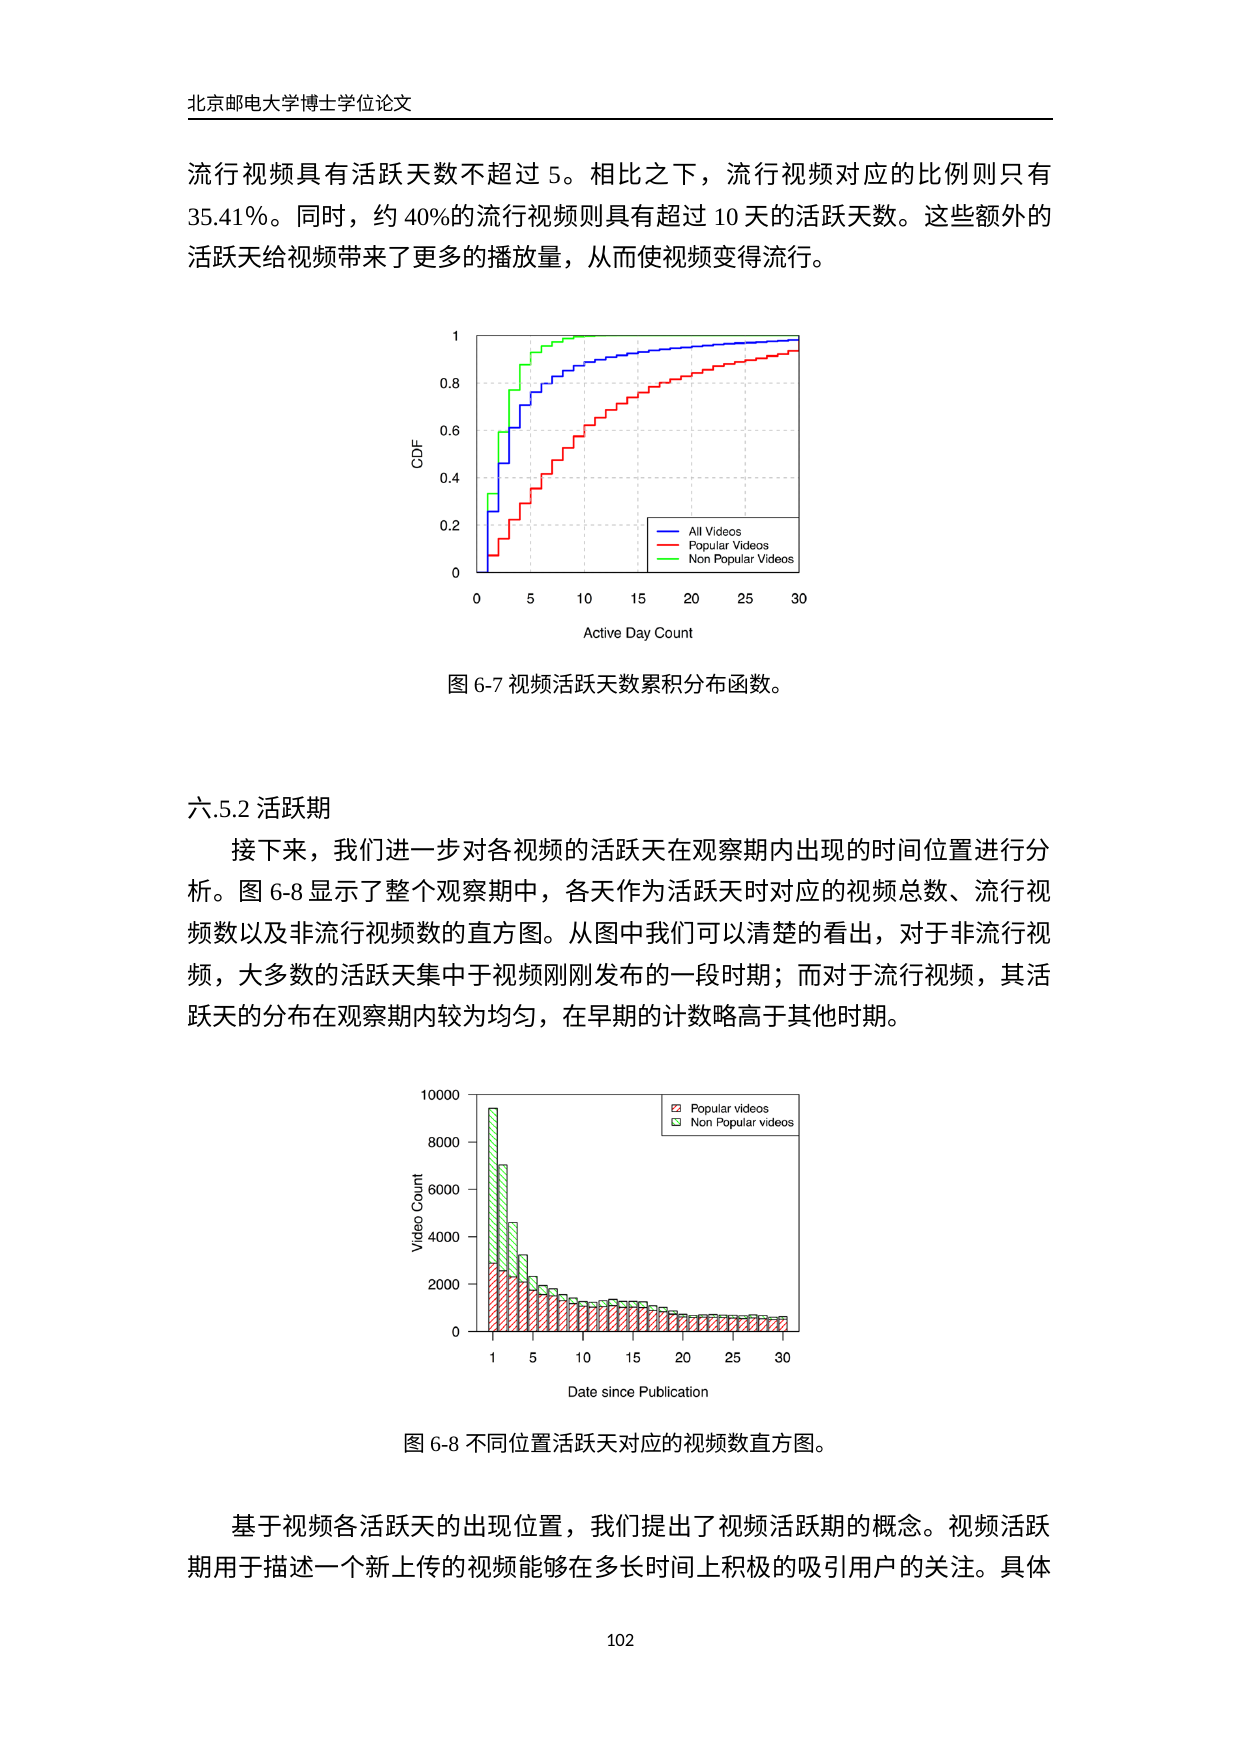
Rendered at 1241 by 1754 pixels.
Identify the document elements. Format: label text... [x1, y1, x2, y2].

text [187, 150, 1053, 275]
text 活跃期 [187, 784, 1053, 826]
text 图6-7 视频活跃天数累积分布函数。 [187, 659, 1053, 701]
picture [406, 1075, 835, 1419]
picture [406, 316, 835, 660]
text 接下来，我们进一步对各视频的活跃天在观察期内出现的时间位置进行分析。图6-8显示了整个观察期中，各天作为活跃天时对应的视频总数、流行视频数以及非流行视频数的直方图。从图中我们可以清楚的看出，对于非流行视频，大多数的活跃天集中于视频刚刚发布的一段时期；而对于流行视频，其活跃天的分布在观察期内较为均匀，在早期的计数略高于其他时期。 [187, 826, 1053, 1034]
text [187, 1502, 1053, 1585]
text 图6-8 不同位置活跃天对应的视频数直方图。 [187, 1418, 1053, 1460]
